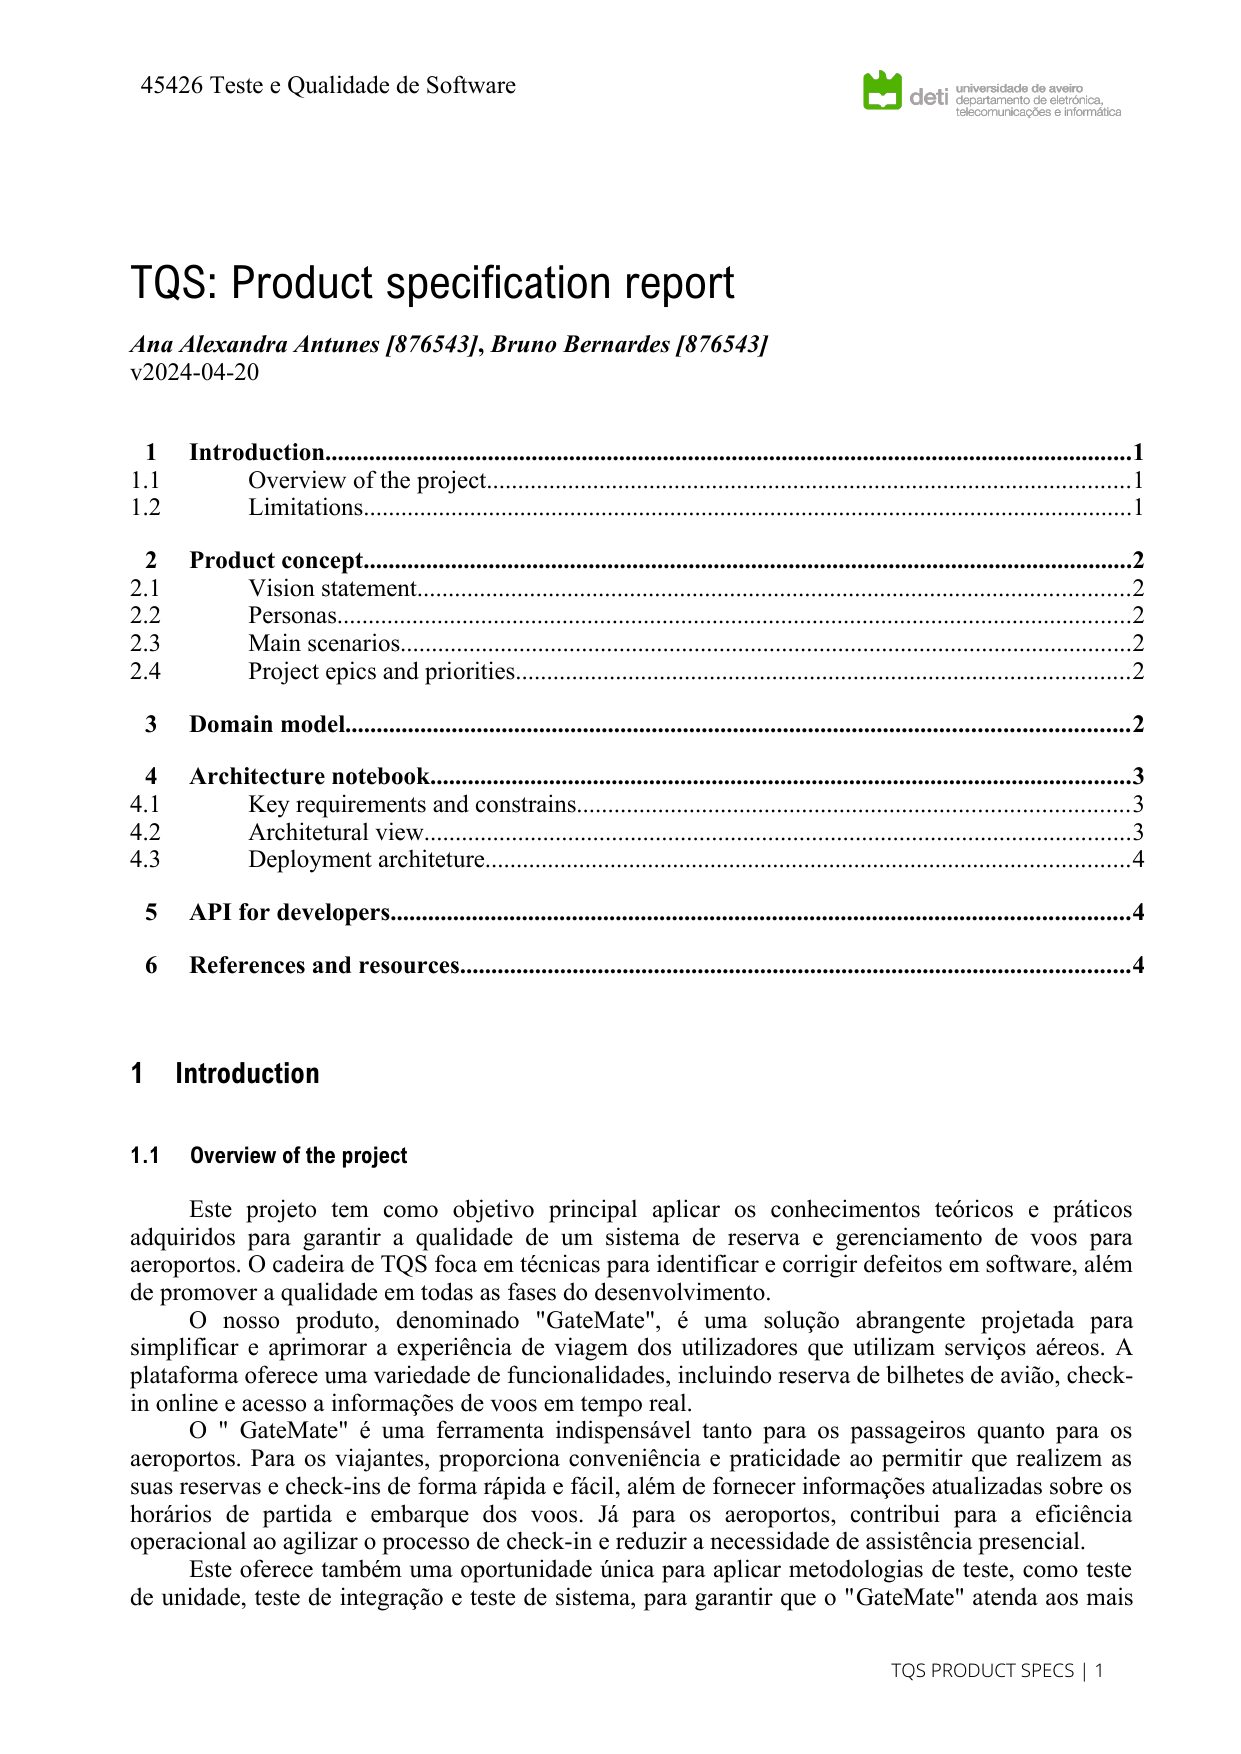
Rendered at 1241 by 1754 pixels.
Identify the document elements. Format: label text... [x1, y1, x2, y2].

title TQS: Product specification report [130, 272, 1075, 305]
subtitle Overview of the project [130, 1140, 1134, 1170]
text O " GateMate" é uma ferramenta indispensável tanto para os passageiros quanto para os aeroportos. Para os viajantes, proporciona conveniência e praticidade ao permitir que realizem as suas reservas e check-ins de forma rápida e fácil, além de fornecer informações atualizadas sobre os horários de partida e embarque dos voos. Já para os aeroportos, contribui para a eficiência operacional ao agilizar o processo de check-in e reduzir a necessidade de assistência presencial. [130, 1417, 1134, 1555]
text v2024-04-18 [130, 358, 1134, 385]
text Este projeto tem como objetivo principal aplicar os conhecimentos teóricos e práticos adquiridos para garantir a qualidade de um sistema de reserva e gerenciamento de voos para aeroportos. O cadeira de TQS foca em técnicas para identificar e corrigir defeitos em software, além de promover a qualidade em todas as fases do desenvolvimento. [130, 1195, 1134, 1306]
text O nosso produto, denominado "GateMate", é uma solução abrangente projetada para simplificar e aprimorar a experiência de viagem dos utilizadores que utilizam serviços aéreos. A plataforma oferece uma variedade de funcionalidades, incluindo reserva de bilhetes de avião, check-in online e acesso a informações de voos em tempo real. [130, 1306, 1134, 1417]
subtitle Introduction [130, 1056, 1134, 1090]
picture [863, 70, 1122, 119]
text Ana Alexandra Antunes [876543], Bruno Bernardes [876543] [130, 330, 1134, 358]
